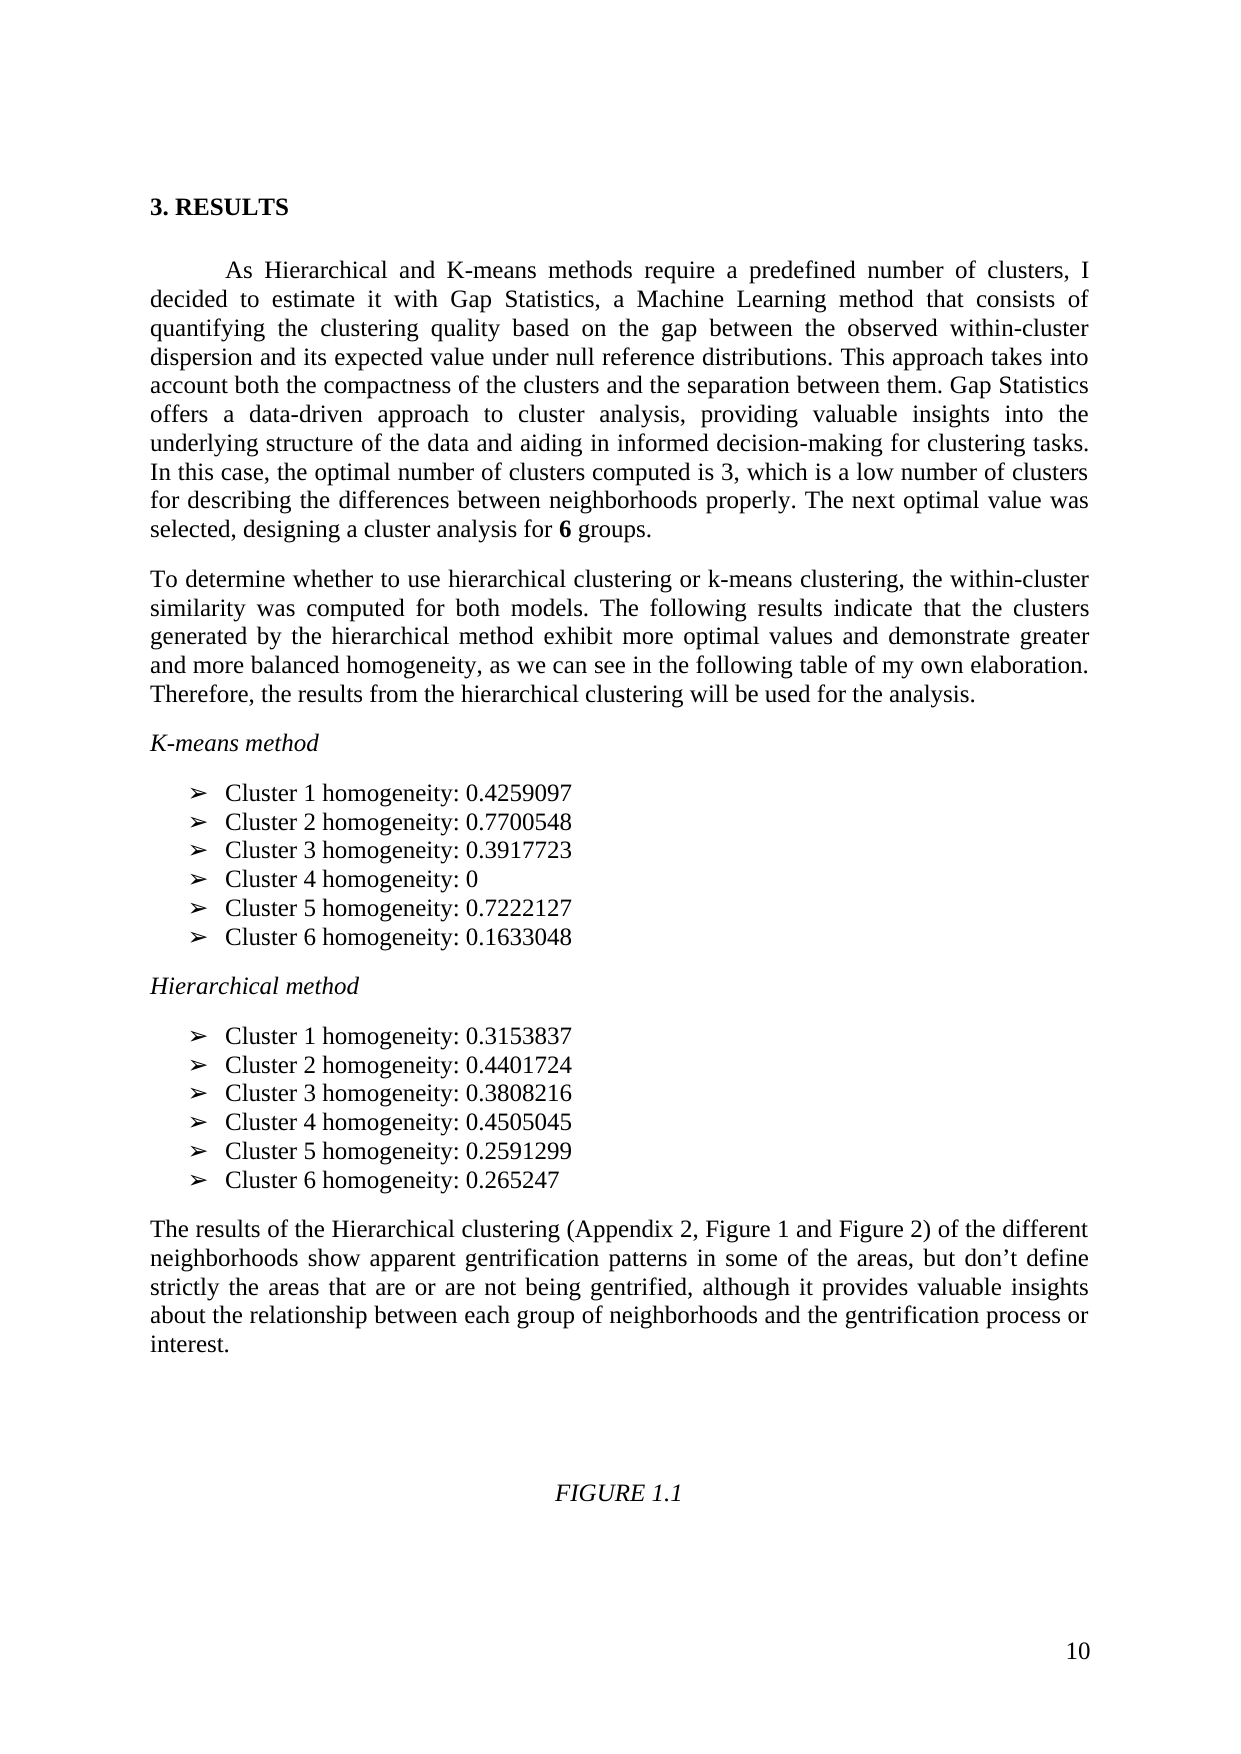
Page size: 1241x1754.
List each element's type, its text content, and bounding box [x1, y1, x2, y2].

text FIGURE 1.1 [150, 1478, 1090, 1507]
list Cluster 5 homogeneity: 0.2591299 [187, 1136, 1090, 1165]
list Cluster 1 homogeneity: 0.3153837 [187, 1021, 1090, 1050]
text K-means method [150, 728, 1090, 757]
list Cluster 4 homogeneity: 0.4505045 [187, 1107, 1090, 1136]
list Cluster 6 homogeneity: 0.1633048 [187, 922, 1090, 951]
list Cluster 3 homogeneity: 0.3917723 [187, 836, 1090, 864]
list Cluster 3 homogeneity: 0.3808216 [187, 1078, 1090, 1107]
list Cluster 5 homogeneity: 0.7222127 [187, 893, 1090, 922]
text As Hierarchical and K-means methods require a predefined number of clusters, I decided to estimate it with Gap Statistics, a Machine Learning method that consists of quantifying the clustering quality based on the gap between the observed within-cluster dispersion and its expected value under null reference distributions. This approach takes into account both the compactness of the clusters and the separation between them. Gap Statistics offers a data-driven approach to cluster analysis, providing valuable insights into the underlying structure of the data and aiding in informed decision-making for clustering tasks. In this case, the optimal number of clusters computed is 3, which is a low number of clusters for describing the differences between neighborhoods properly. The next optimal value was selected, designing a cluster analysis for 6 groups. [150, 256, 1090, 543]
list Cluster 4 homogeneity: 0 [187, 864, 1090, 893]
list Cluster 6 homogeneity: 0.265247 [187, 1165, 1090, 1193]
list Cluster 2 homogeneity: 0.4401724 [187, 1050, 1090, 1078]
text Hierarchical method [150, 971, 1090, 1000]
list Cluster 1 homogeneity: 0.4259097 [187, 778, 1090, 807]
list Cluster 2 homogeneity: 0.7700548 [187, 807, 1090, 836]
text The results of the Hierarchical clustering (Appendix 2, Figure 1 and Figure 2) of the different neighborhoods show apparent gentrification patterns in some of the areas, but don’t define strictly the areas that are or are not being gentrified, although it provides valuable insights about the relationship between each group of neighborhoods and the gentrification process or interest. [150, 1214, 1090, 1358]
text To determine whether to use hierarchical clustering or k-means clustering, the within-cluster similarity was computed for both models. The following results indicate that the clusters generated by the hierarchical method exhibit more optimal values and demonstrate greater and more balanced homogeneity, as we can see in the following table of my own elaboration. Therefore, the results from the hierarchical clustering will be used for the analysis. [150, 564, 1090, 708]
subtitle 3. RESULTS [150, 192, 1090, 220]
